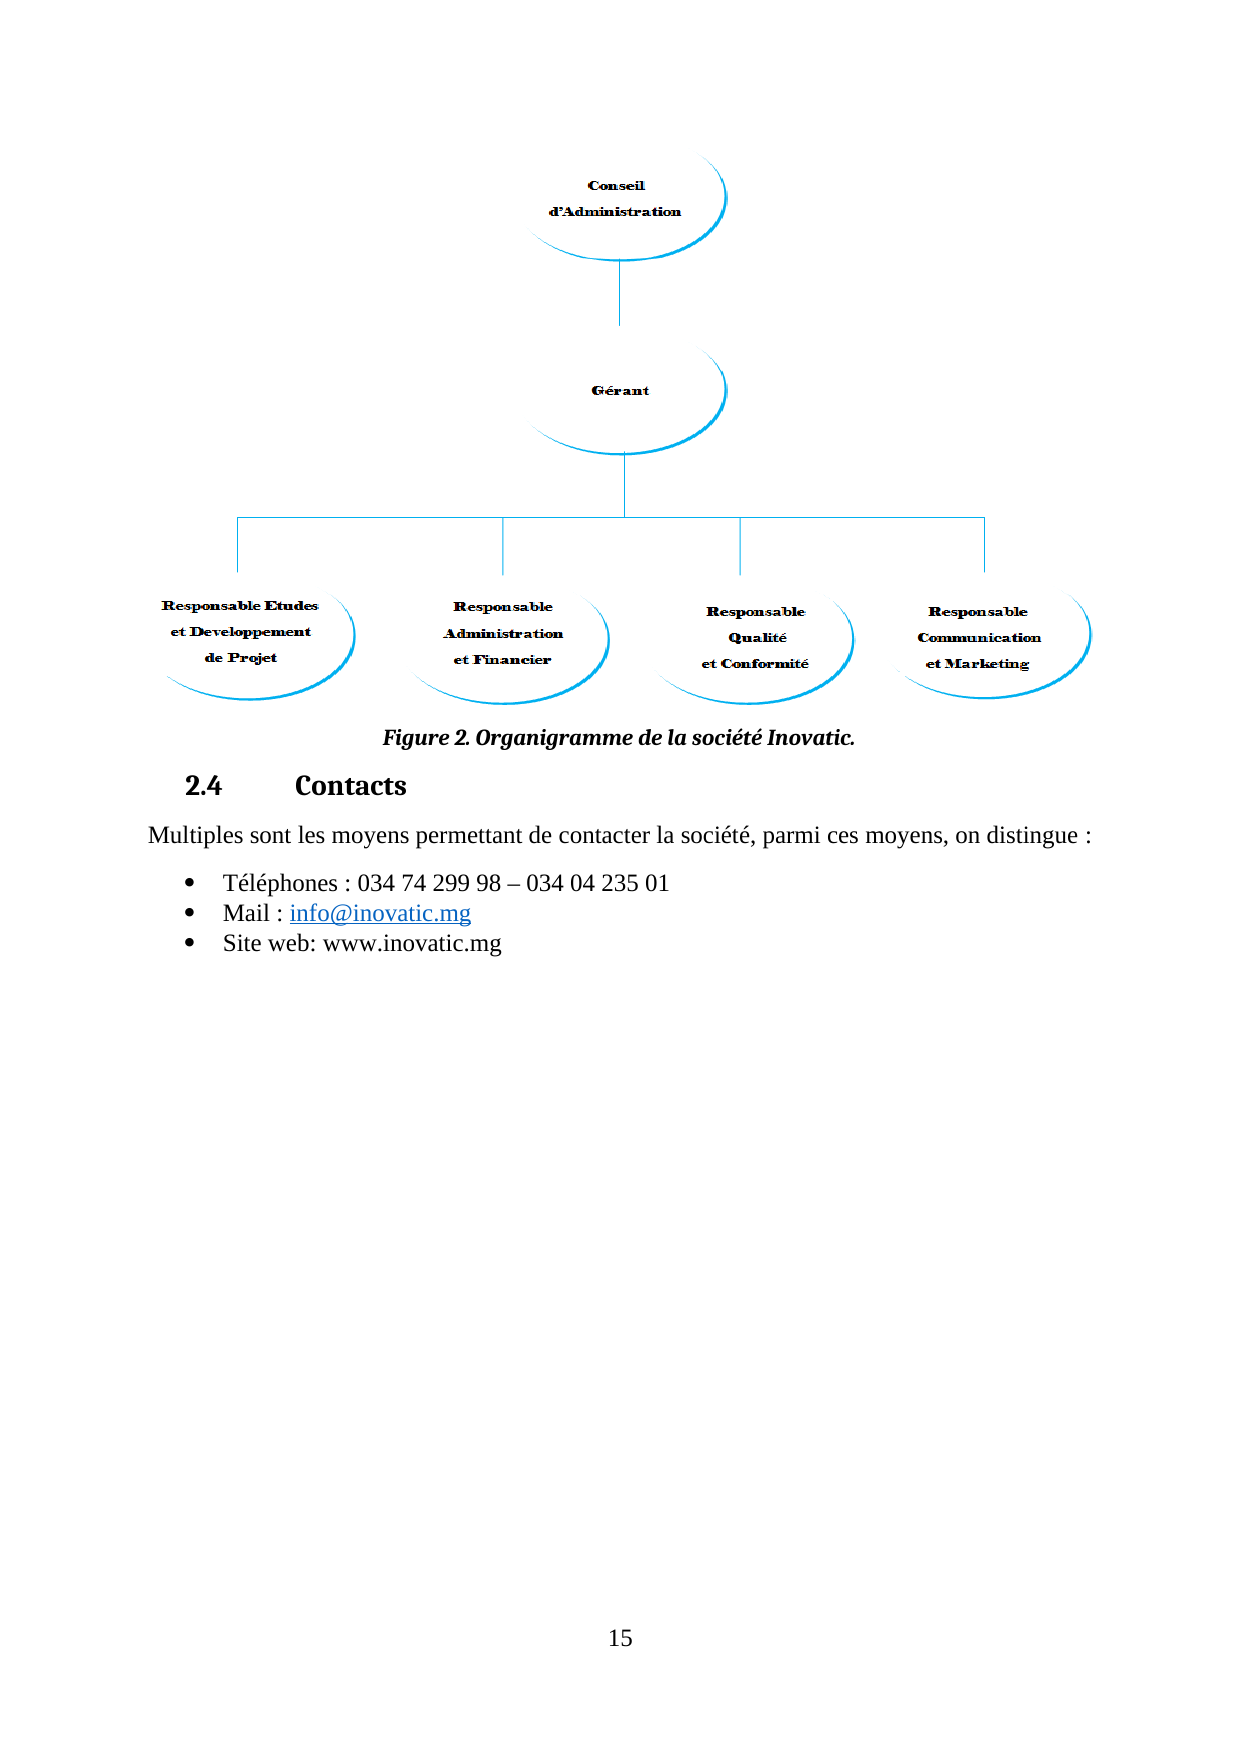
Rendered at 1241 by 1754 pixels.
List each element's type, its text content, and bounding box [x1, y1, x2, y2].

text Multiples sont les moyens permettant de contacter la société, parmi ces moyens, on distingue : [148, 820, 1092, 849]
list Mail : info@inovatic.mg [185, 898, 1092, 927]
subtitle Contacts [185, 769, 1092, 803]
picture [147, 147, 1093, 706]
list Site web: www.inovatic.mg [185, 928, 1092, 957]
list Téléphones : 034 74 299 98 – 034 04 235 01 [185, 868, 1092, 896]
